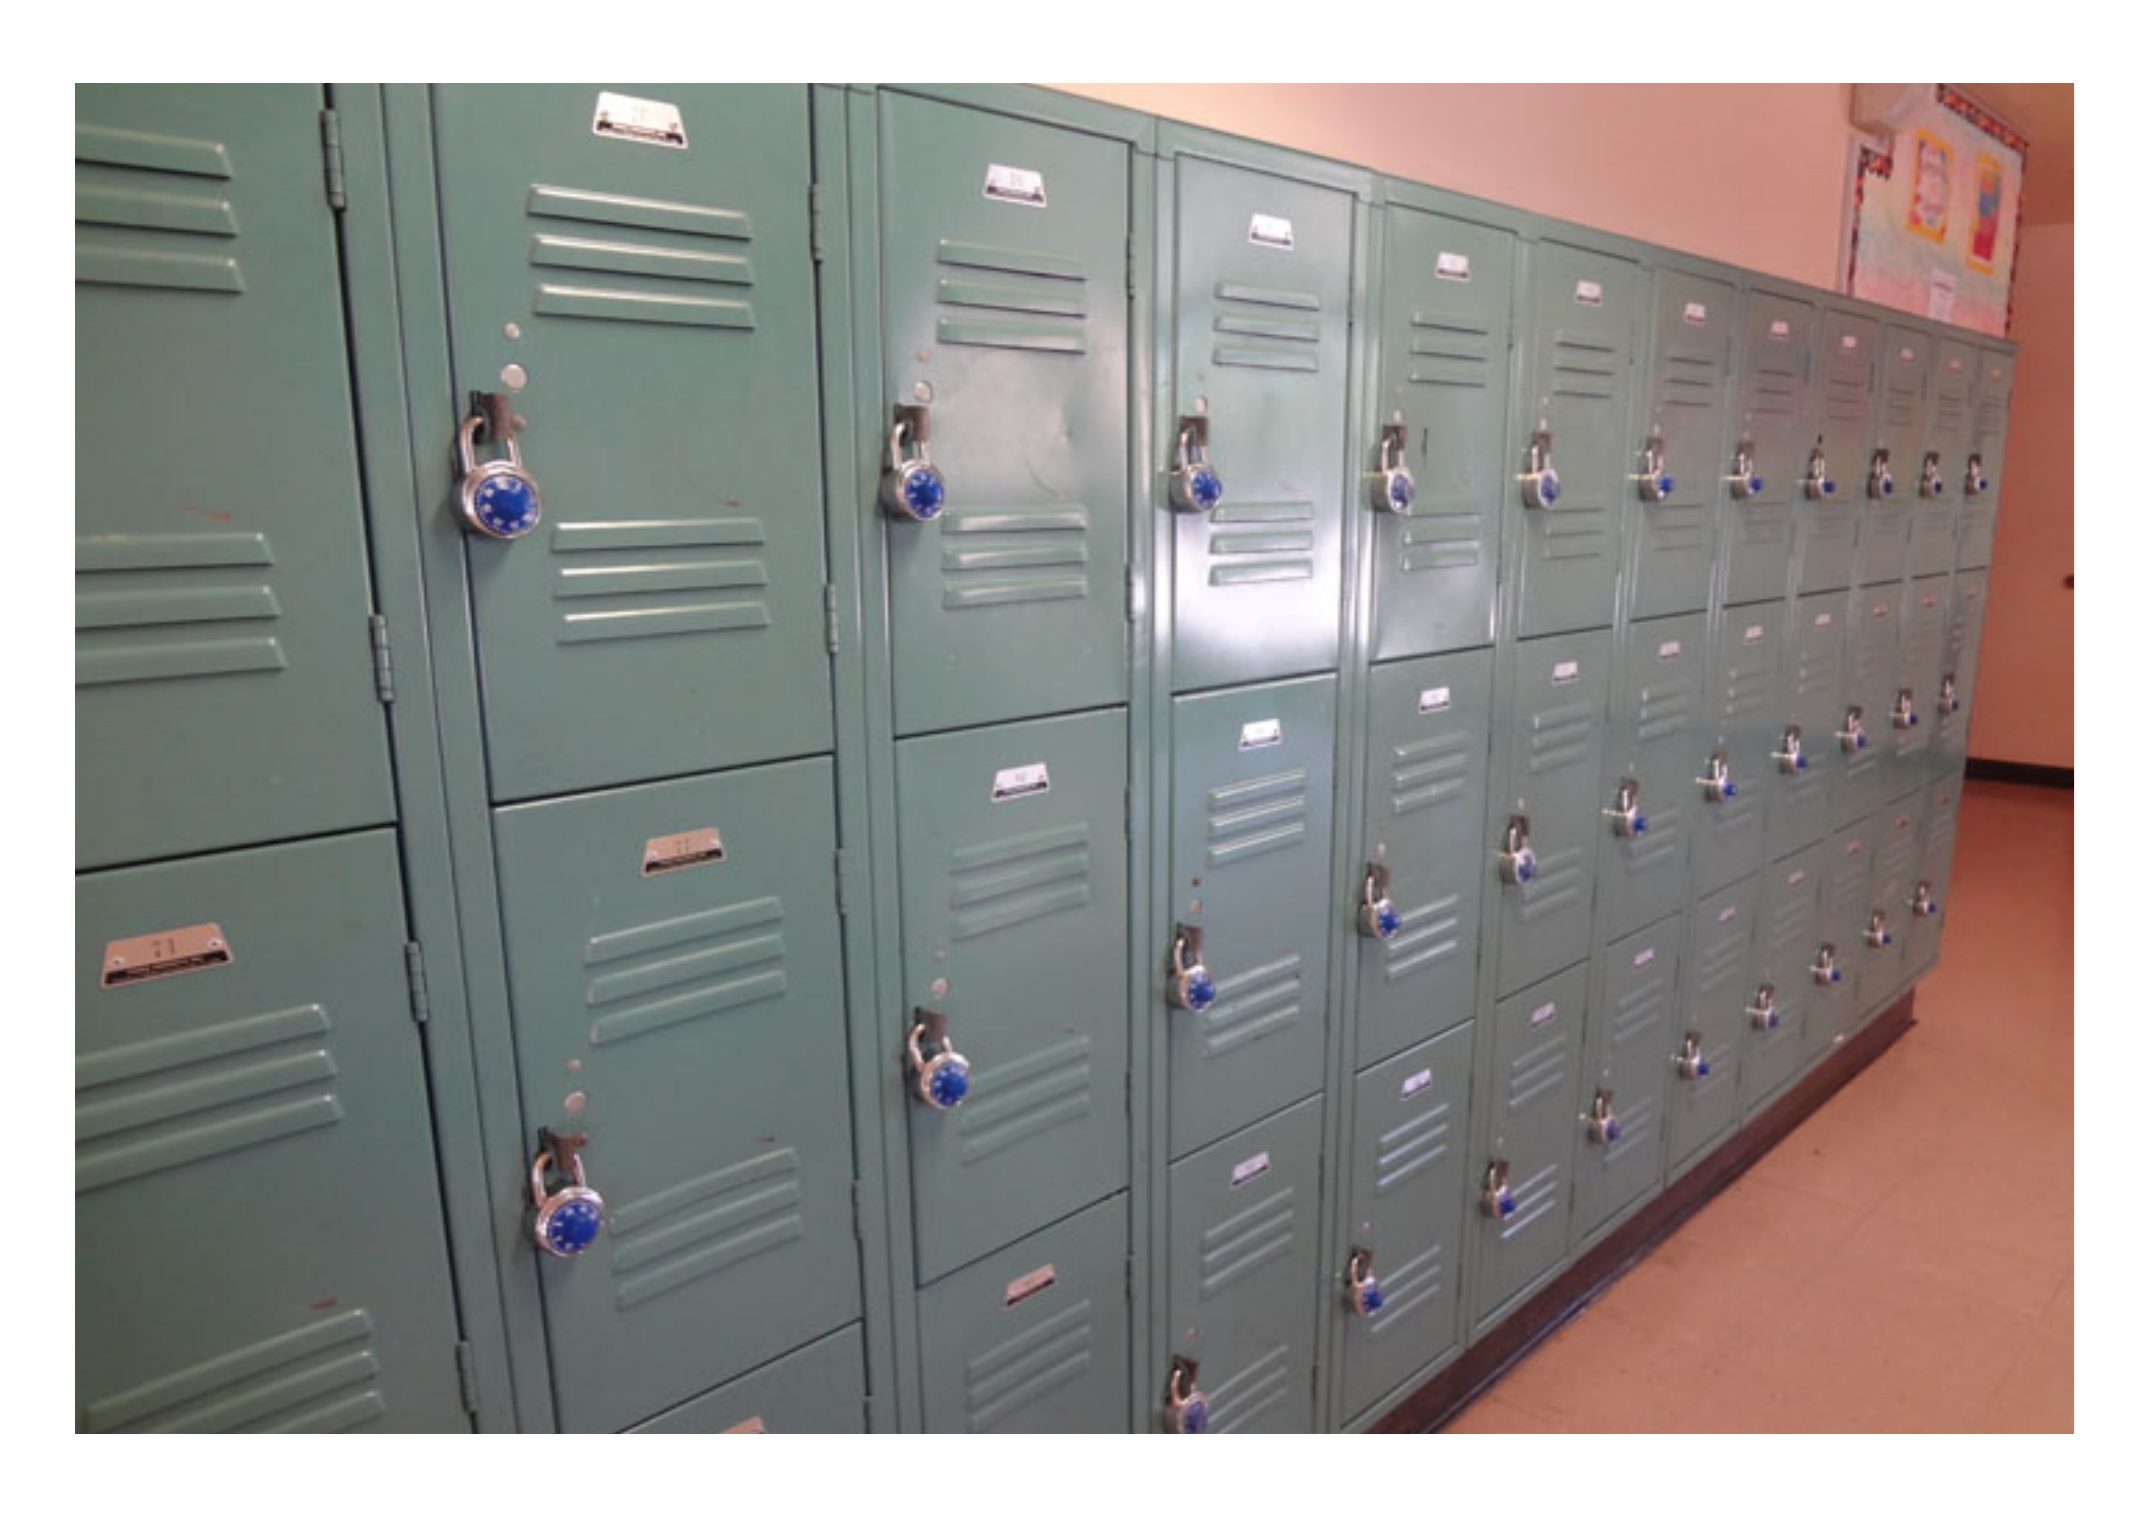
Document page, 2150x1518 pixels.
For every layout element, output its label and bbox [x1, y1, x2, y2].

picture [75, 83, 2075, 1434]
